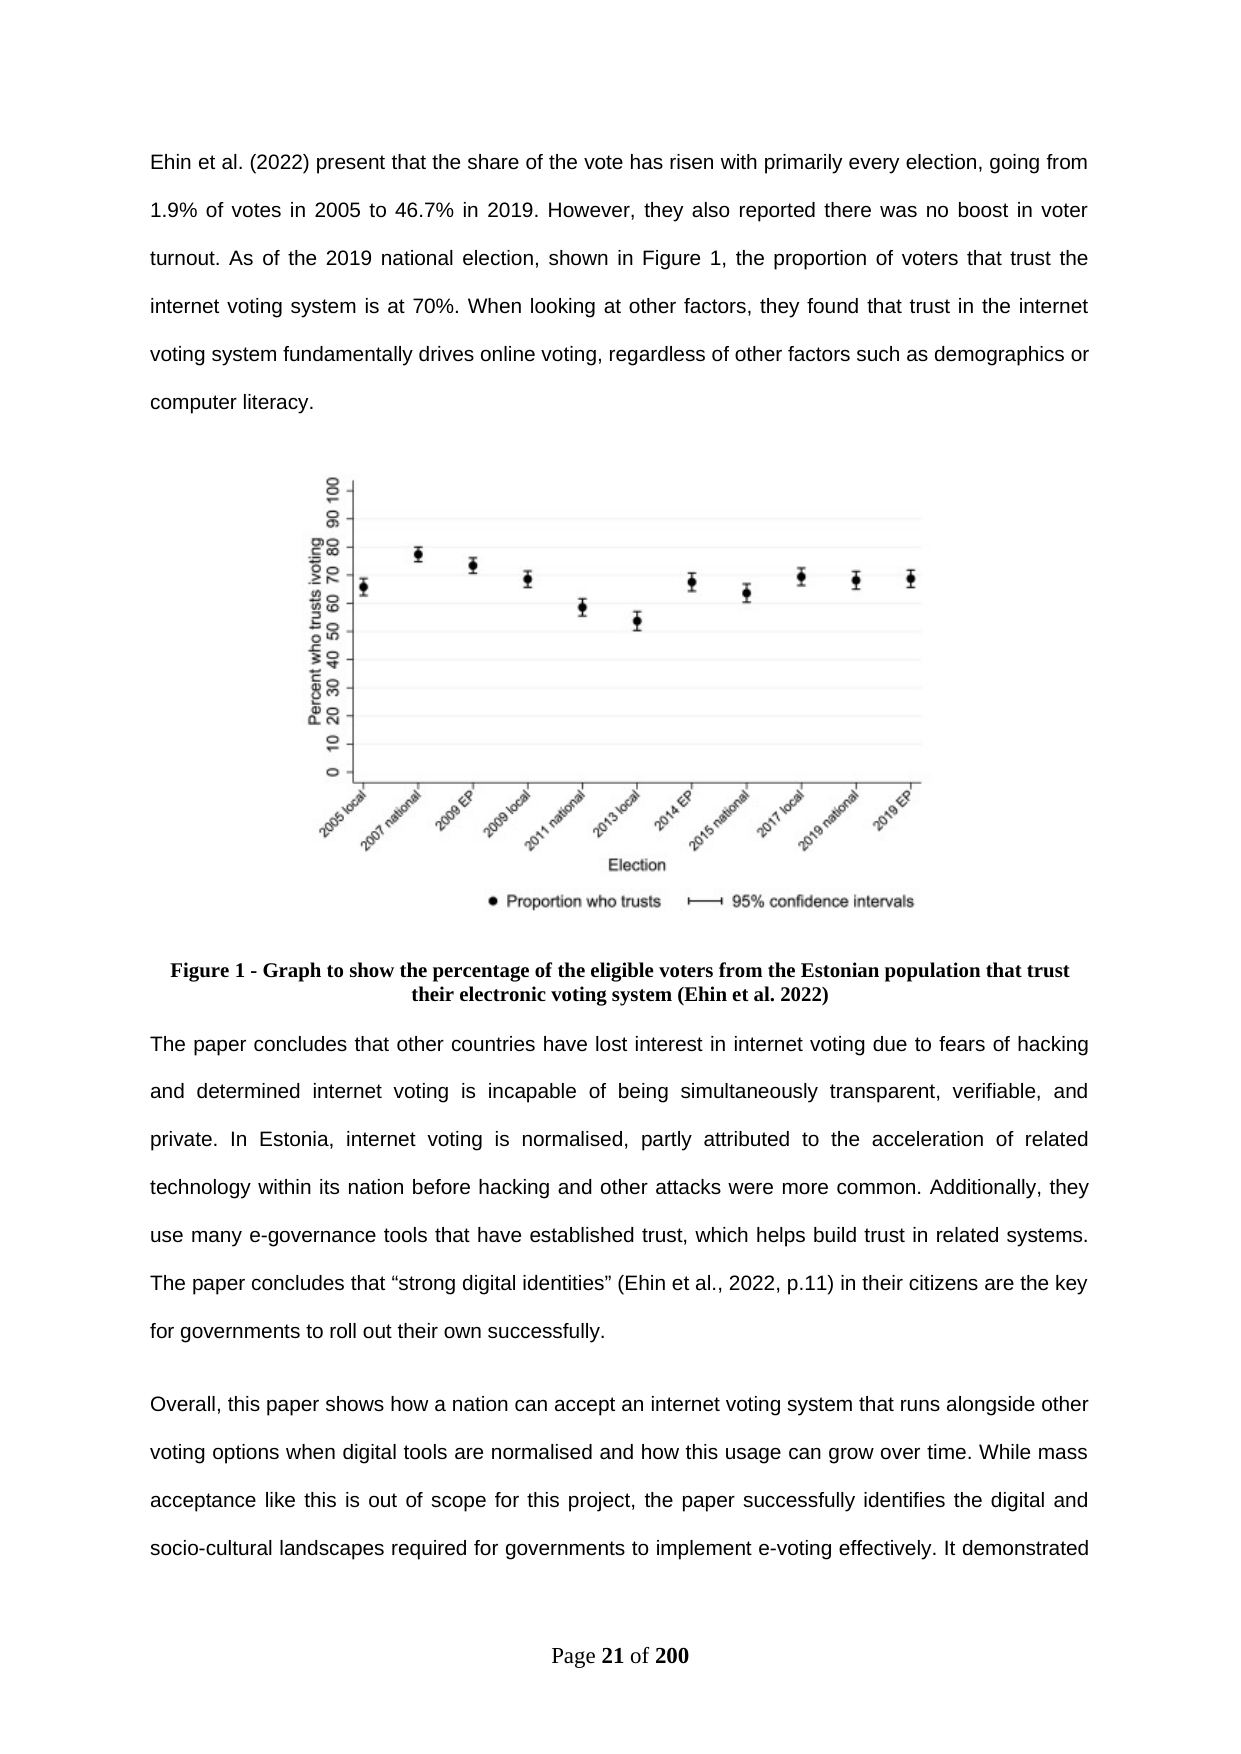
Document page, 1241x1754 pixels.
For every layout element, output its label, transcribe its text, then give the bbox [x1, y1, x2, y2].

text Figure 1 - Graph to show the percentage of the eligible voters from the Estonian population that trust their electronic voting system (Ehin et al. 2022) [150, 958, 1090, 1006]
picture [301, 462, 939, 922]
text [150, 1392, 1090, 1559]
text The paper concludes that other countries have lost interest in internet voting due to fears of hacking and determined internet voting is incapable of being simultaneously transparent, verifiable, and private. In Estonia, internet voting is normalised, partly attributed to the acceleration of related technology within its nation before hacking and other attacks were more common. Additionally, they use many e-governance tools that have established trust, which helps build trust in related systems. The paper concludes that “strong digital identities” (Ehin et al., 2022, p.11) in their citizens are the key for governments to roll out their own successfully. [150, 1031, 1090, 1343]
text Ehin et al. (2022) present that the share of the vote has risen with primarily every election, going from 1.9% of votes in 2005 to 46.7% in 2019. However, they also reported there was no boost in voter turnout. As of the 2019 national election, shown in Figure 1, the proportion of voters that trust the internet voting system is at 70%. When looking at other factors, they found that trust in the internet voting system fundamentally drives online voting, regardless of other factors such as demographics or computer literacy. [150, 150, 1090, 413]
